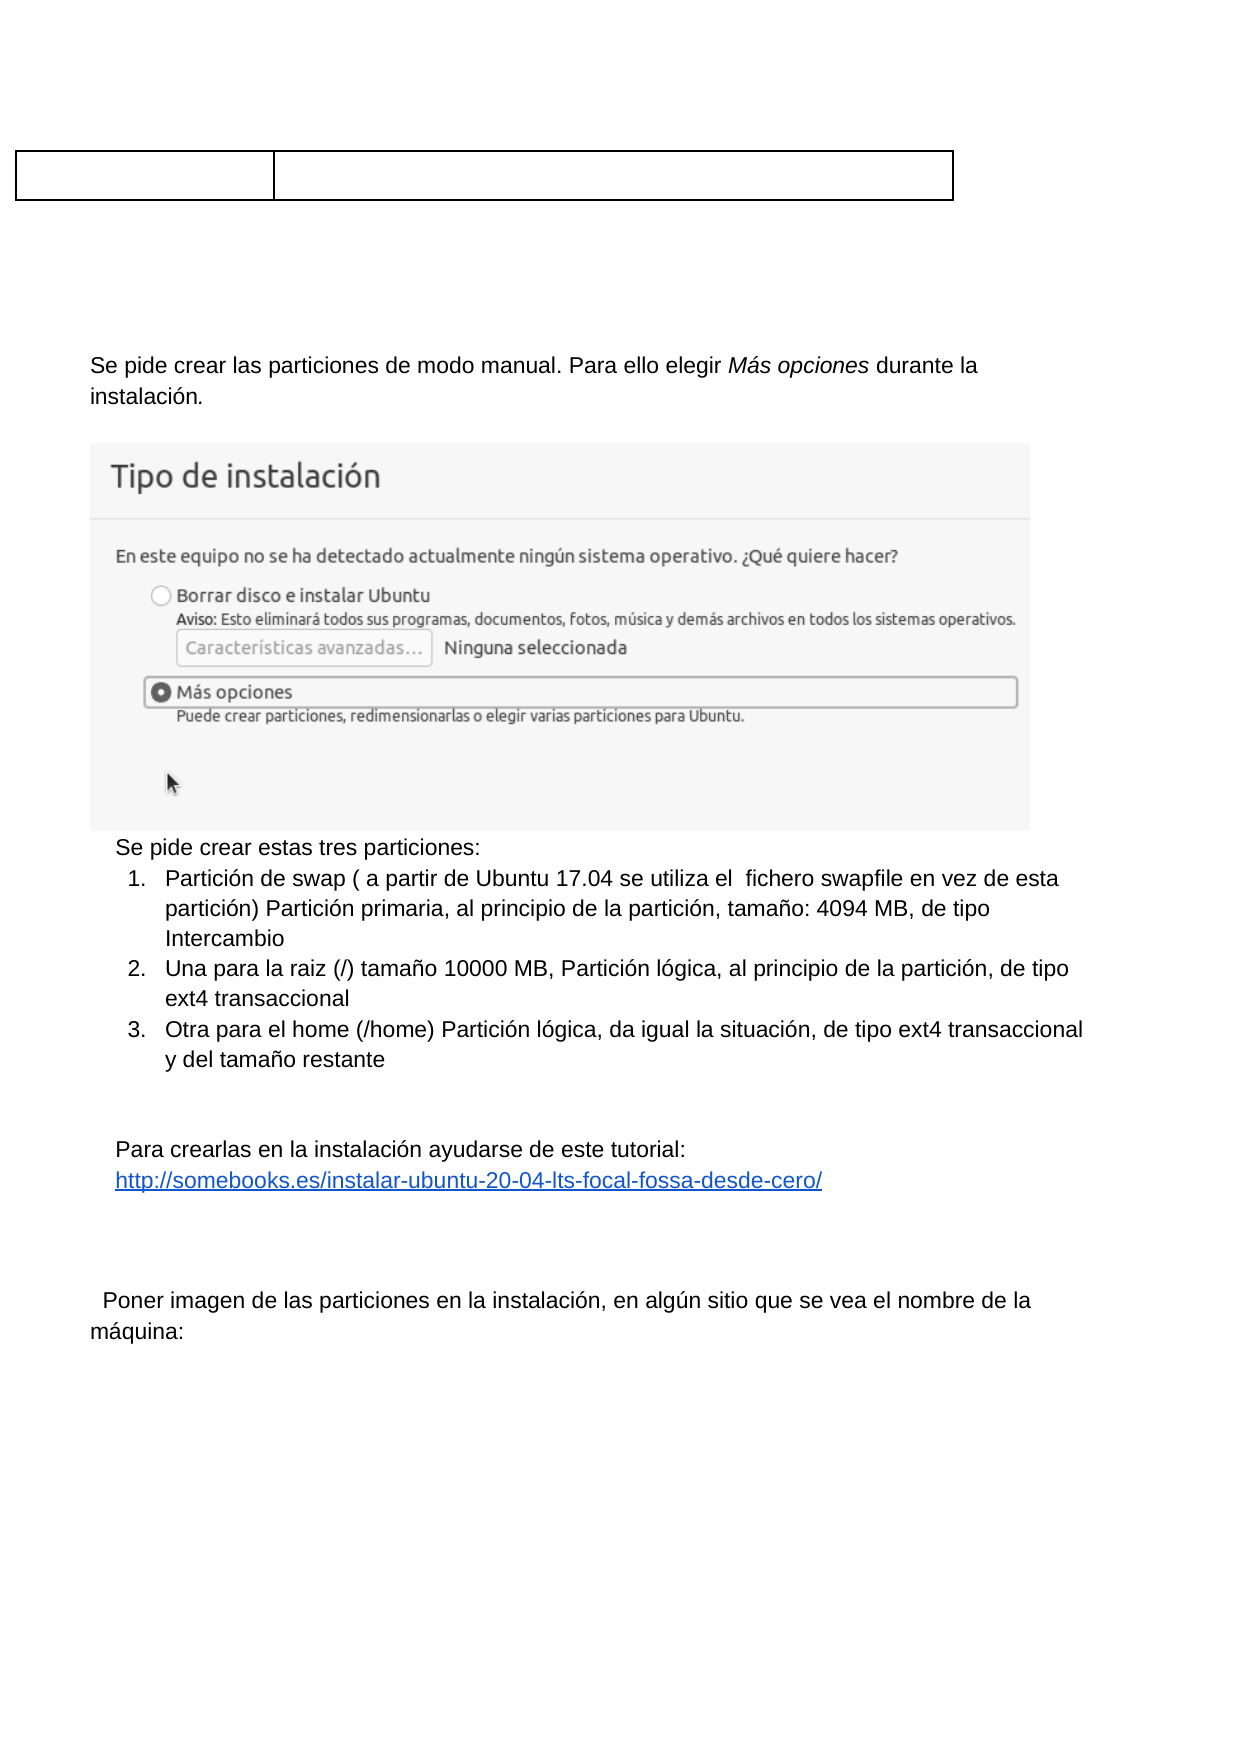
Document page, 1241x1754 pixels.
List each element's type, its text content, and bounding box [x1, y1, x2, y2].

text Para crearlas en la instalación ayudarse de este tutorial: [90, 1136, 1090, 1163]
text Se pide crear estas tres particiones: [90, 834, 1090, 861]
picture [89, 443, 1030, 831]
text Poner imagen de las particiones en la instalación, en algún sitio que se vea el nombre de la máquina: [90, 1287, 1090, 1344]
text Se pide crear las particiones de modo manual. Para ello elegir Más opciones durante la instalación. [90, 352, 1090, 409]
text http://somebooks.es/instalar-ubuntu-20-04-lts-focal-fossa-desde-cero/ [90, 1167, 1090, 1193]
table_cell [275, 152, 952, 199]
list Una para la raiz (/) tamaño 10000 MB, Partición lógica, al principio de la partición, de tipo ext4 transaccional [127, 955, 1090, 1012]
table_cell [17, 152, 273, 199]
list Partición de swap ( a partir de Ubuntu 17.04 se utiliza el fichero swapfile en vez de esta partición) Partición primaria, al principio de la partición, tamaño: 4094 MB, de tipo Intercambio [127, 864, 1090, 951]
list Otra para el home (/home) Partición lógica, da igual la situación, de tipo ext4 transaccional y del tamaño restante [127, 1016, 1090, 1072]
